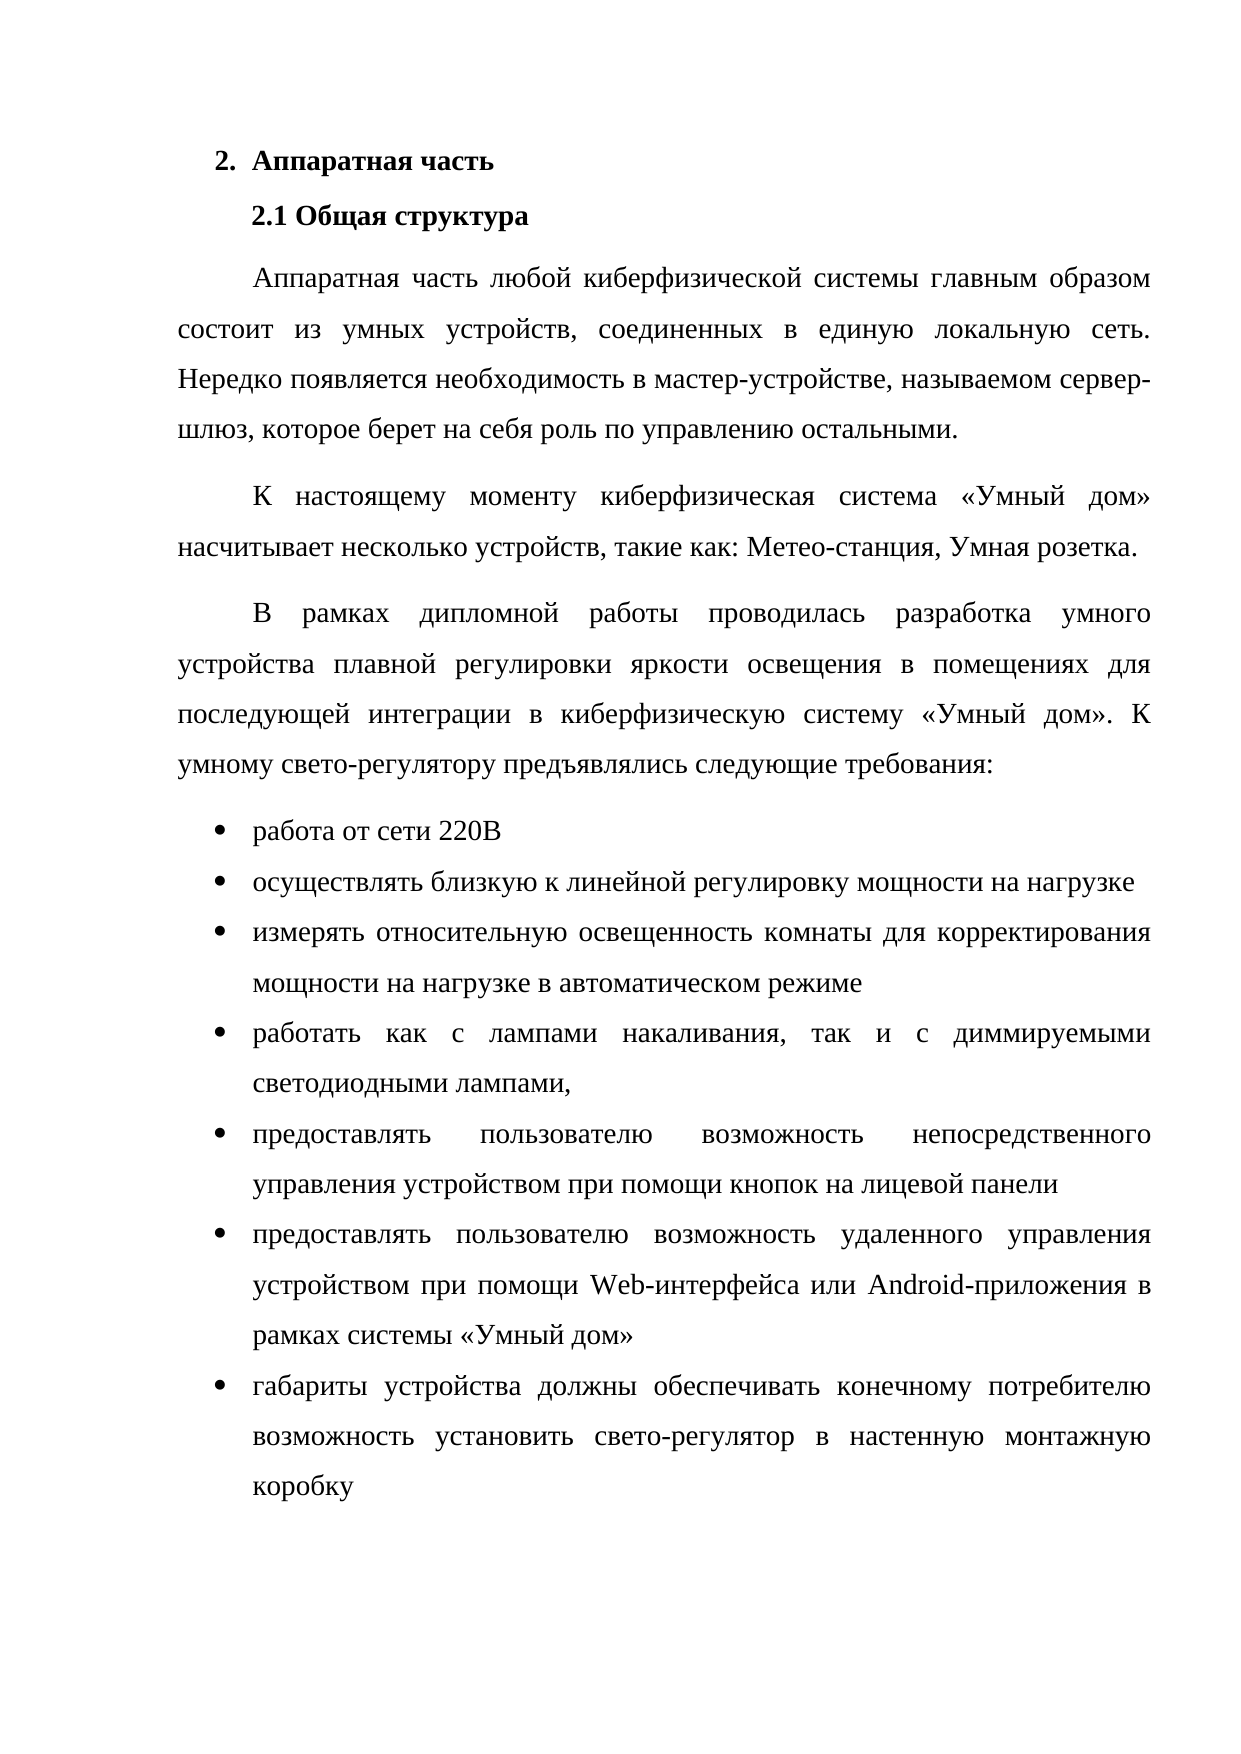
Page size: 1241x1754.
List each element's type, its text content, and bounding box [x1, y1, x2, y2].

subtitle 2.1 Общая структура [177, 198, 1152, 231]
list работа от сети 220В [215, 813, 1152, 847]
text К настоящему моменту киберфизическая система «Умный дом» насчитывает несколько устройств, такие как: Метео-станция, Умная розетка. [177, 478, 1152, 562]
list предоставлять пользователю возможность непосредственного управления устройством при помощи кнопок на лицевой панели [215, 1116, 1152, 1200]
list габариты устройства должны обеспечивать конечному потребителю возможность установить свето-регулятор в настенную монтажную коробку [215, 1368, 1152, 1502]
subtitle Аппаратная часть [214, 143, 1152, 177]
list измерять относительную освещенность комнаты для корректирования мощности на нагрузке в автоматическом режиме [215, 914, 1152, 998]
list осуществлять близкую к линейной регулировку мощности на нагрузке [215, 864, 1152, 898]
list предоставлять пользователю возможность удаленного управления устройством при помощи Web-интерфейса или Android-приложения в рамках системы «Умный дом» [215, 1217, 1152, 1351]
list работать как с лампами накаливания, так и с диммируемыми светодиодными лампами, [215, 1015, 1152, 1099]
text В рамках дипломной работы проводилась разработка умного устройства плавной регулировки яркости освещения в помещениях для последующей интеграции в киберфизическую систему «Умный дом». К умному свето-регулятору предъявлялись следующие требования: [177, 596, 1152, 780]
text Аппаратная часть любой киберфизической системы главным образом состоит из умных устройств, соединенных в единую локальную сеть. Нередко появляется необходимость в мастер-устройстве, называемом сервер-шлюз, которое берет на себя роль по управлению остальными. [177, 260, 1152, 445]
